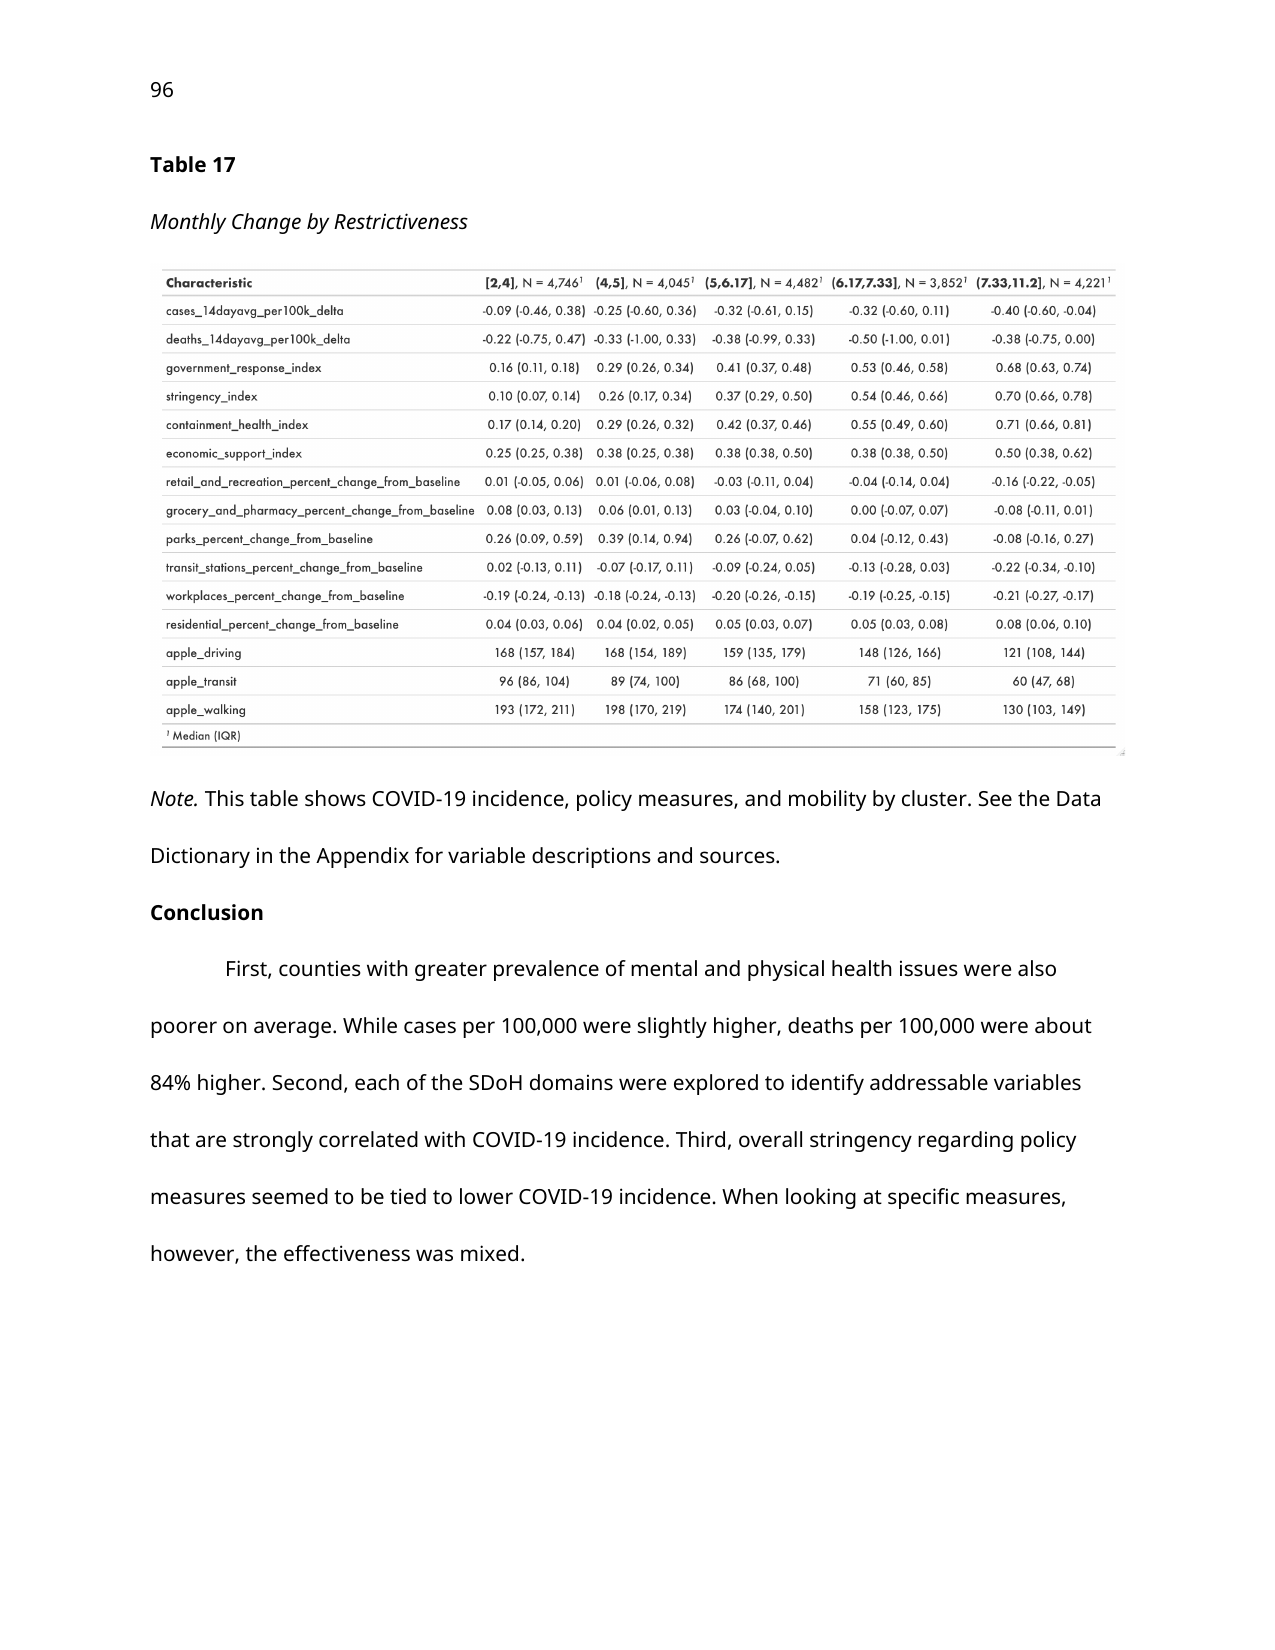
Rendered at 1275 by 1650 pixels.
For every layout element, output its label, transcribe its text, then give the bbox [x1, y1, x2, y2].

picture [150, 263, 1125, 756]
text Table 17 [150, 150, 1125, 178]
text Conclusion [150, 898, 1125, 926]
text First, counties with greater prevalence of mental and physical health issues were also poorer on average. While cases per 100,000 were slightly higher, deaths per 100,000 were about 84% higher. Second, each of the SDoH domains were explored to identify addressable variables that are strongly correlated with COVID-19 incidence. Third, overall stringency regarding policy measures seemed to be tied to lower COVID-19 incidence. When looking at specific measures, however, the effectiveness was mixed. [150, 954, 1125, 1267]
text Note. This table shows COVID-19 incidence, policy measures, and mobility by cluster. See the Data Dictionary in the Appendix for variable descriptions and sources. [150, 784, 1125, 869]
text Monthly Change by Restrictiveness [150, 207, 1125, 235]
